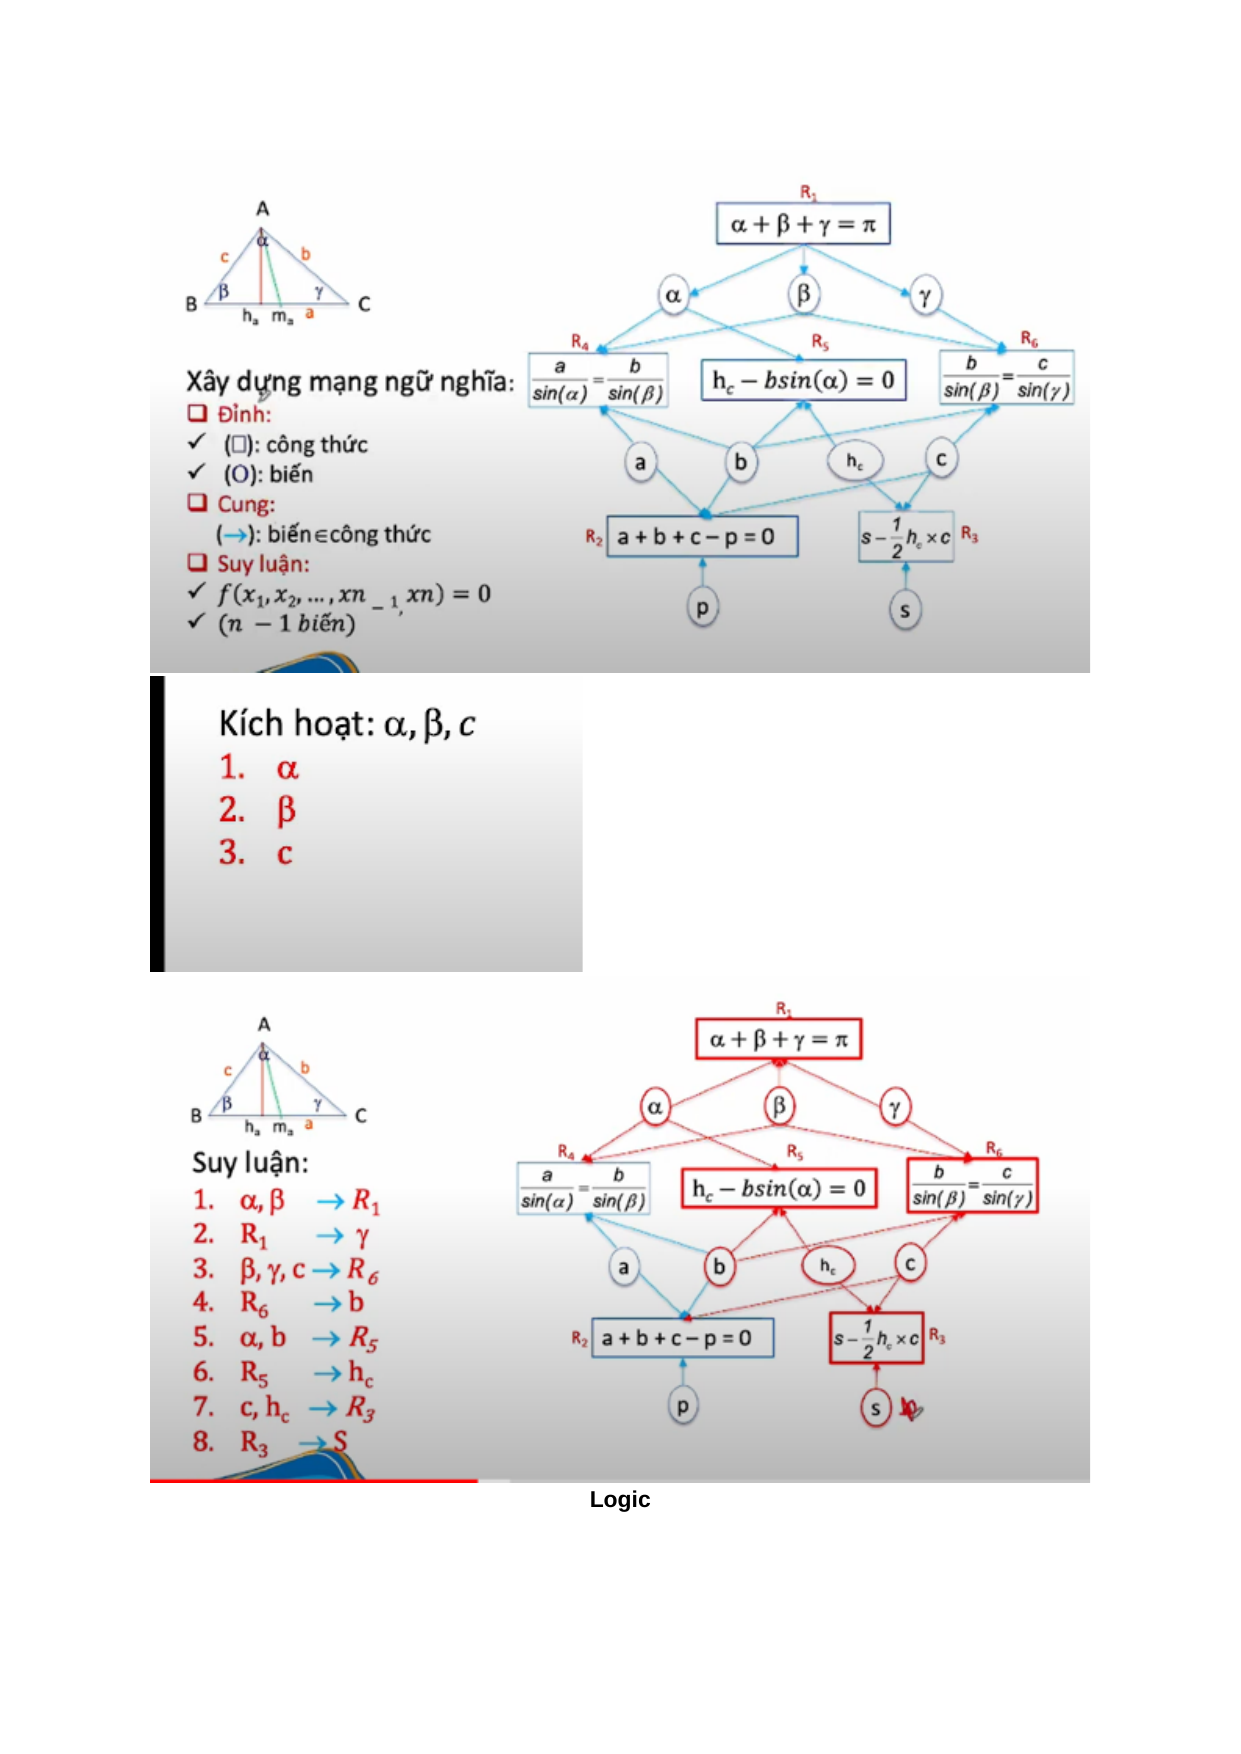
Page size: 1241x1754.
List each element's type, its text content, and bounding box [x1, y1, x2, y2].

text Logic [150, 1486, 1090, 1512]
picture [150, 976, 1091, 1483]
picture [150, 676, 583, 972]
picture [150, 150, 1091, 673]
